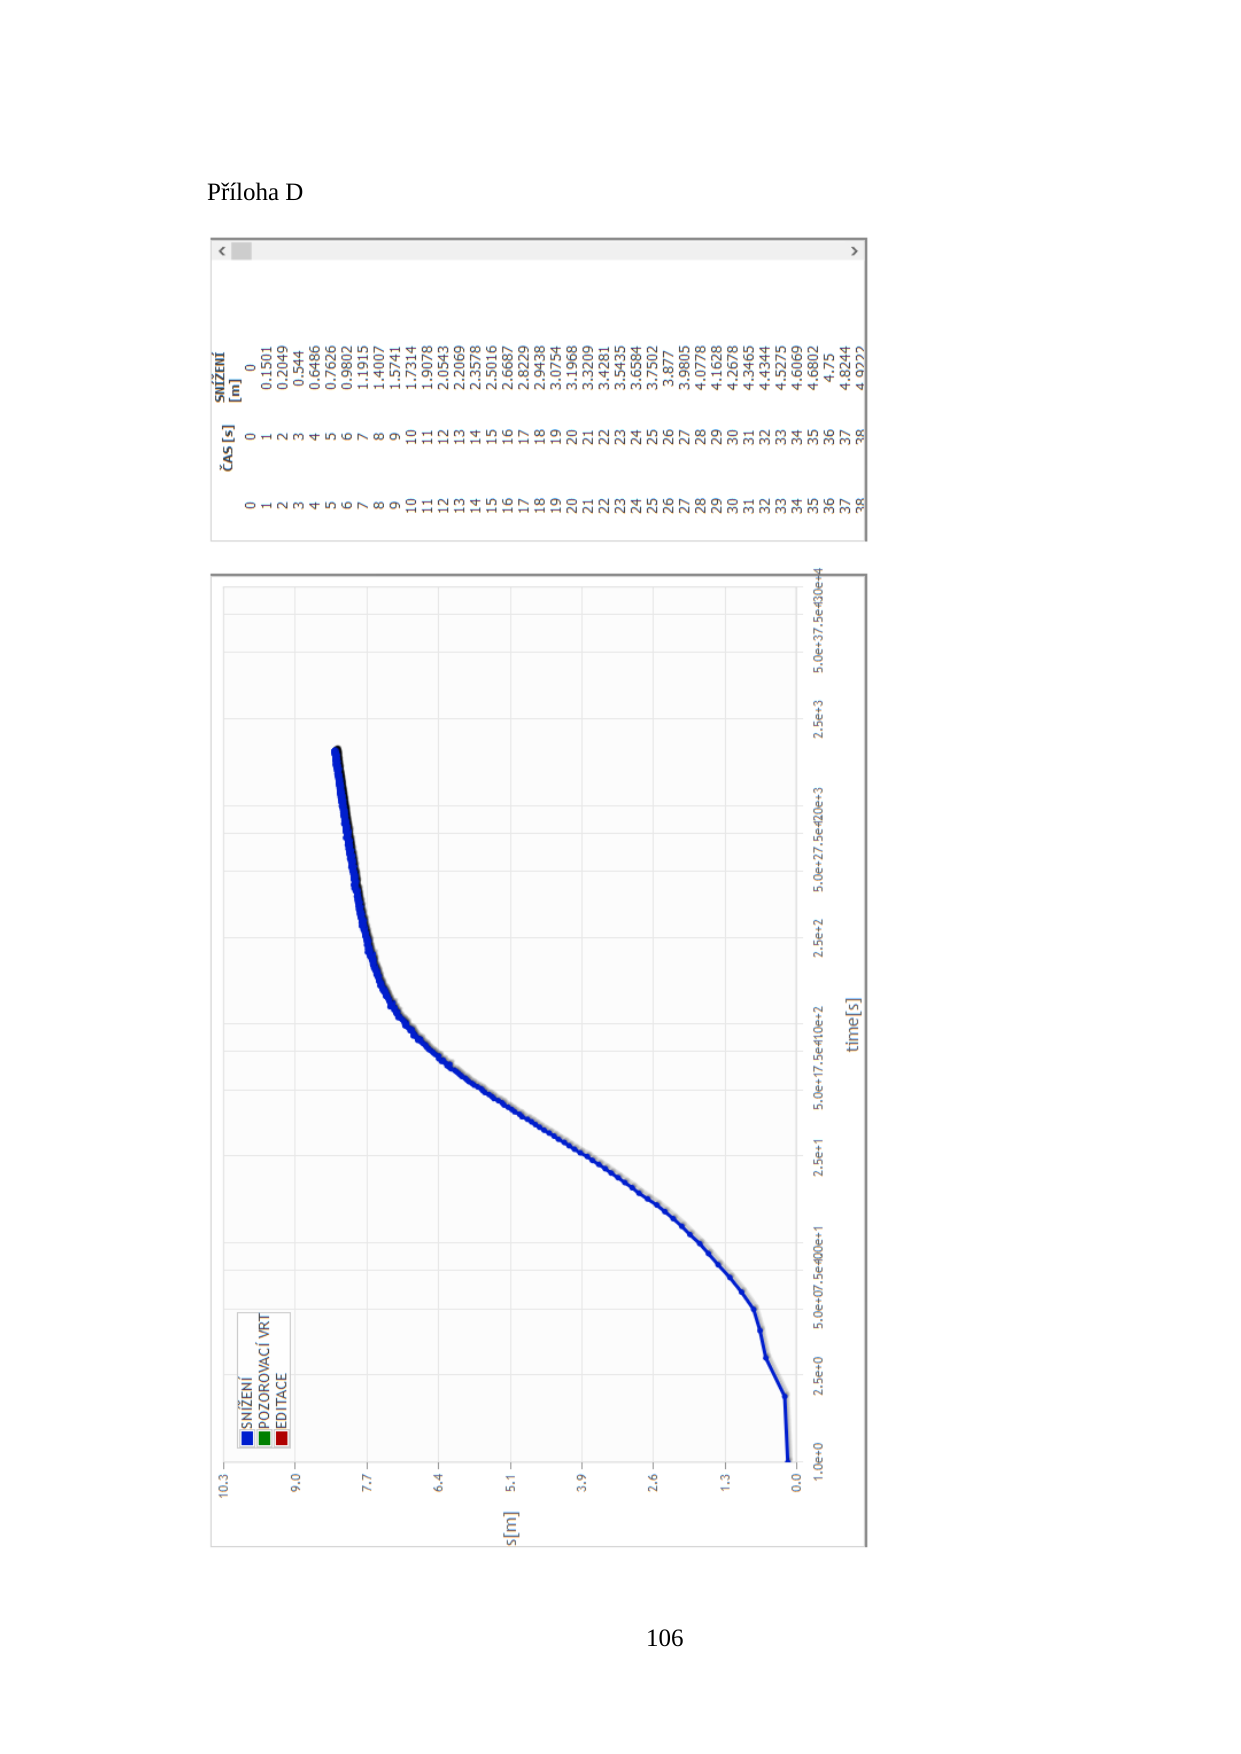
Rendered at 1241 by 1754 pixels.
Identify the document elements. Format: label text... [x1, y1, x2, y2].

text Příloha D [207, 177, 1122, 206]
picture [206, 232, 872, 1553]
